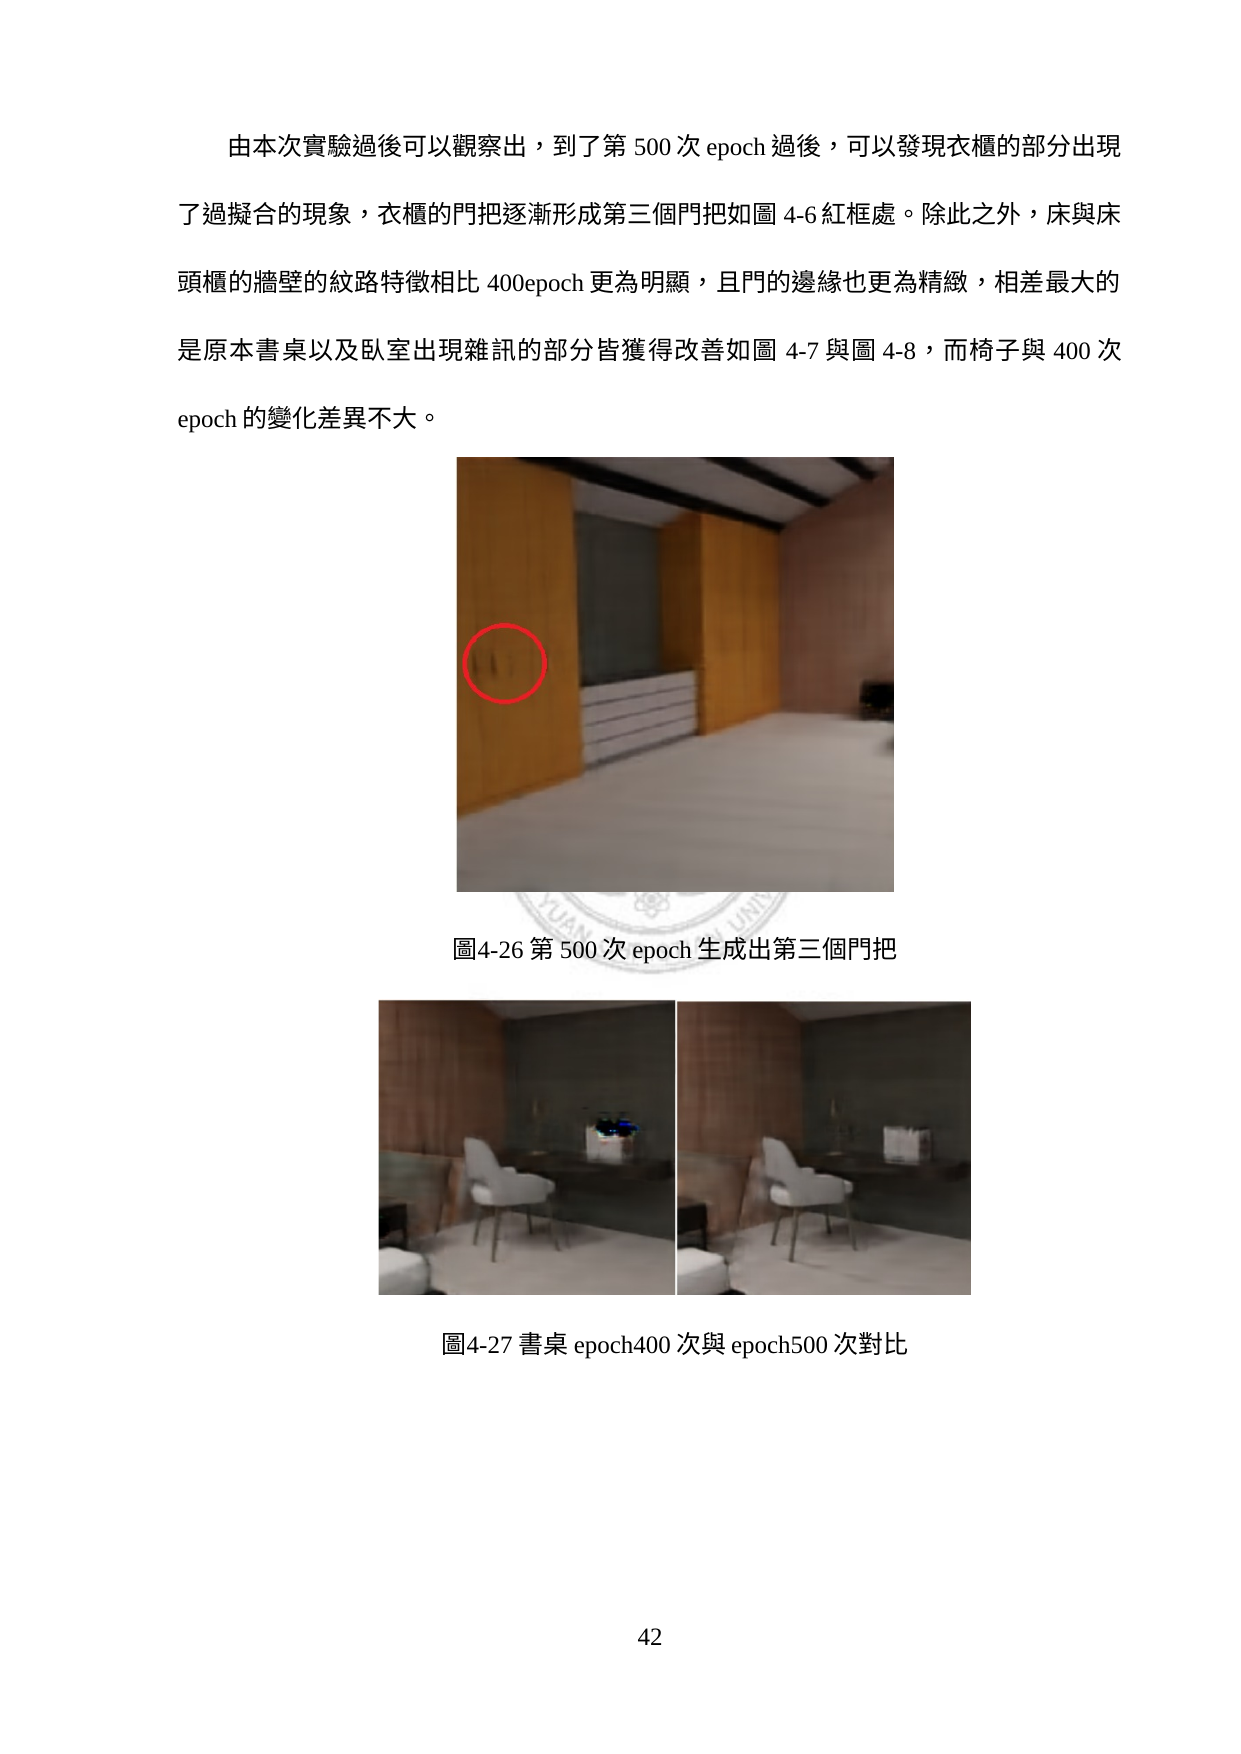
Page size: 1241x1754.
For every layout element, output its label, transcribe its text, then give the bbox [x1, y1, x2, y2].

picture [378, 970, 971, 1295]
picture [420, 457, 894, 925]
text 由本次實驗過後可以觀察出，到了第500次epoch過後，可以發現衣櫃的部分出現了過擬合的現象，衣櫃的門把逐漸形成第三個門把如圖4-6紅框處。除此之外，床與床頭櫃的牆壁的紋路特徵相比400epoch更為明顯，且門的邊緣也更為精緻，相差最大的是原本書桌以及臥室出現雜訊的部分皆獲得改善如圖4-7與圖4-8，而椅子與400次epoch的變化差異不大。 [177, 122, 1122, 439]
